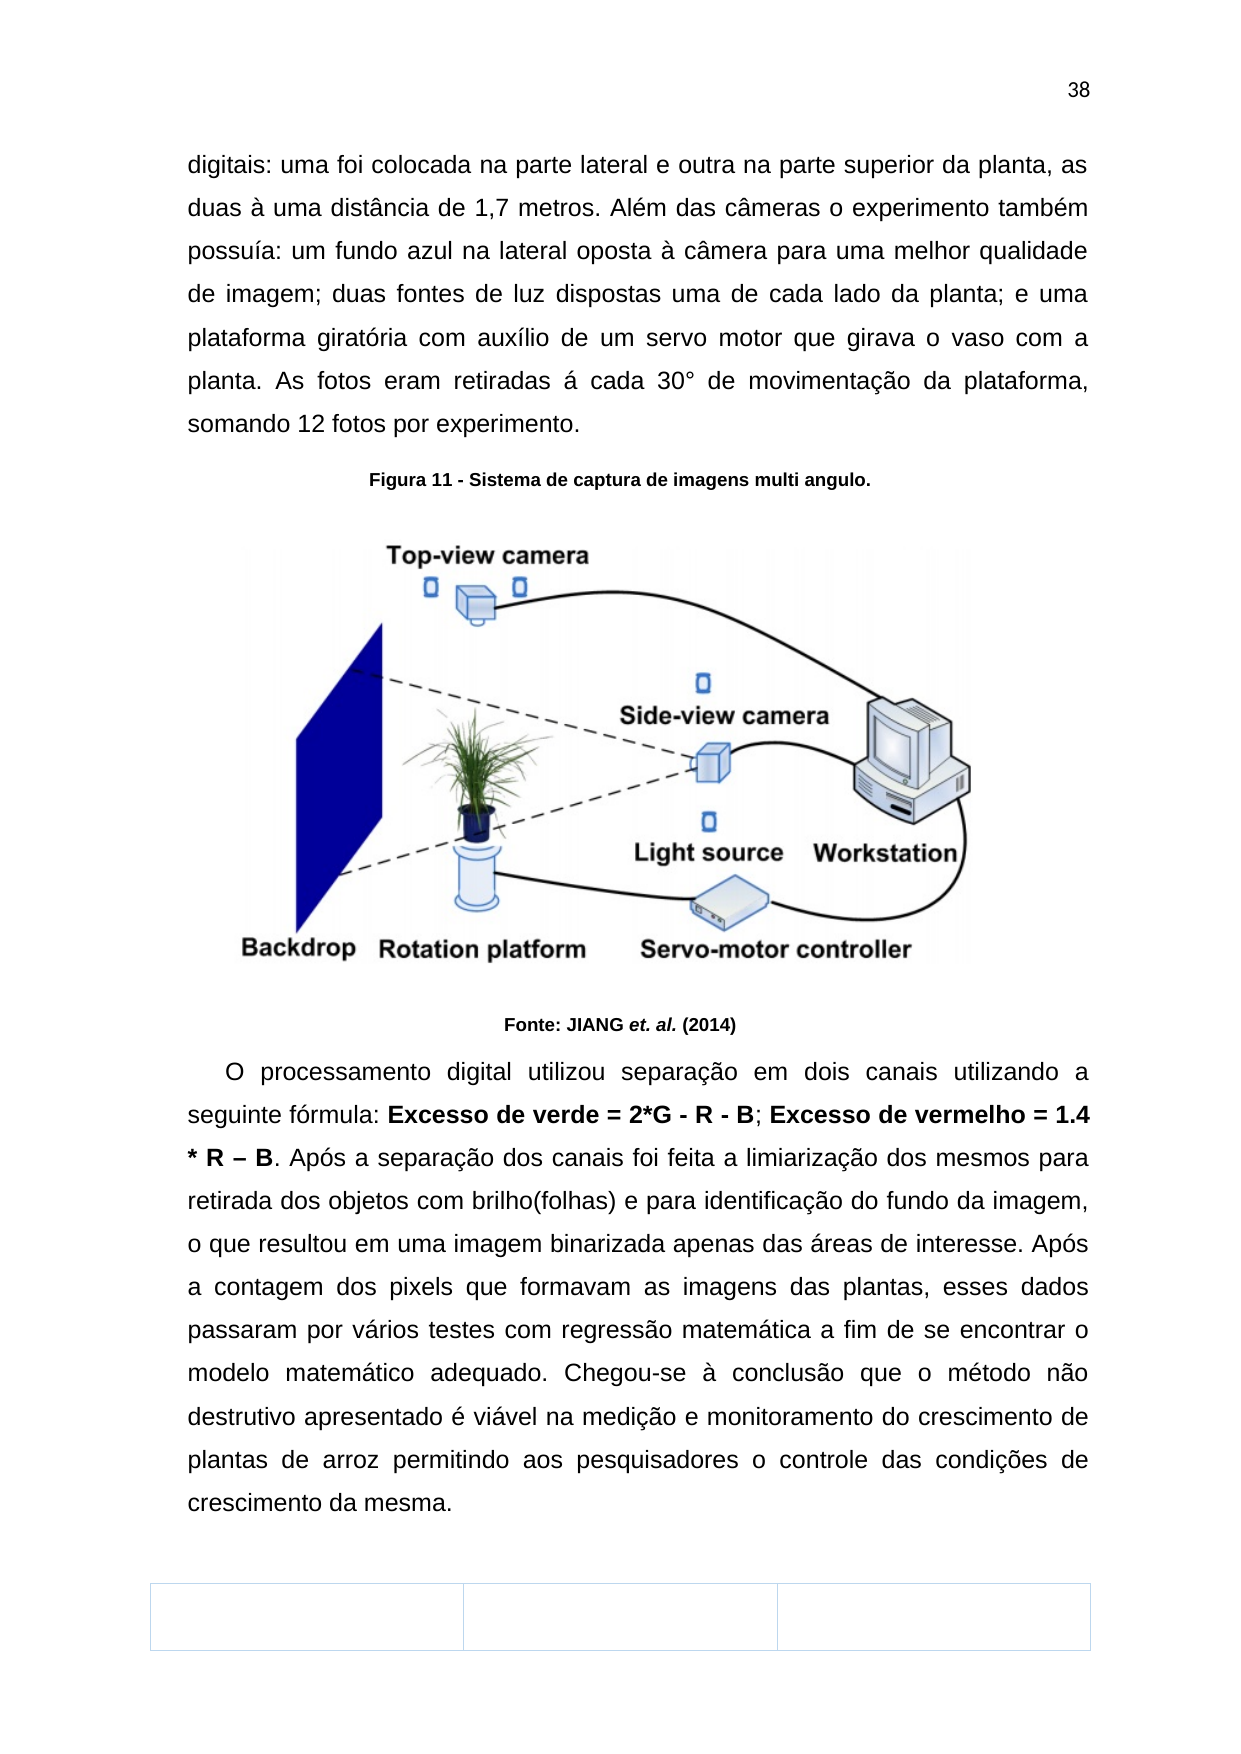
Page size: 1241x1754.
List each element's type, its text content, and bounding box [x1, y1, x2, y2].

text Figura 11 - Sistema de captura de imagens multi angulo. [150, 468, 1090, 490]
text Fonte: JIANG et. al. (2014) [150, 1014, 1090, 1036]
picture [225, 511, 993, 984]
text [187, 150, 1090, 437]
text O processamento digital utilizou separação em dois canais utilizando a seguinte fórmula: Excesso de verde = 2*G - R - B; Excesso de vermelho = 1.4 * R – B. Após a separação dos canais foi feita a limiarização dos mesmos para retirada dos objetos com brilho(folhas) e para identificação do fundo da imagem, o que resultou em uma imagem binarizada apenas das áreas de interesse. Após a contagem dos pixels que formavam as imagens das plantas, esses dados passaram por vários testes com regressão matemática a fim de se encontrar o modelo matemático adequado. Chegou-se à conclusão que o método não destrutivo apresentado é viável na medição e monitoramento do crescimento de plantas de arroz permitindo aos pesquisadores o controle das condições de crescimento da mesma. [187, 1057, 1090, 1517]
